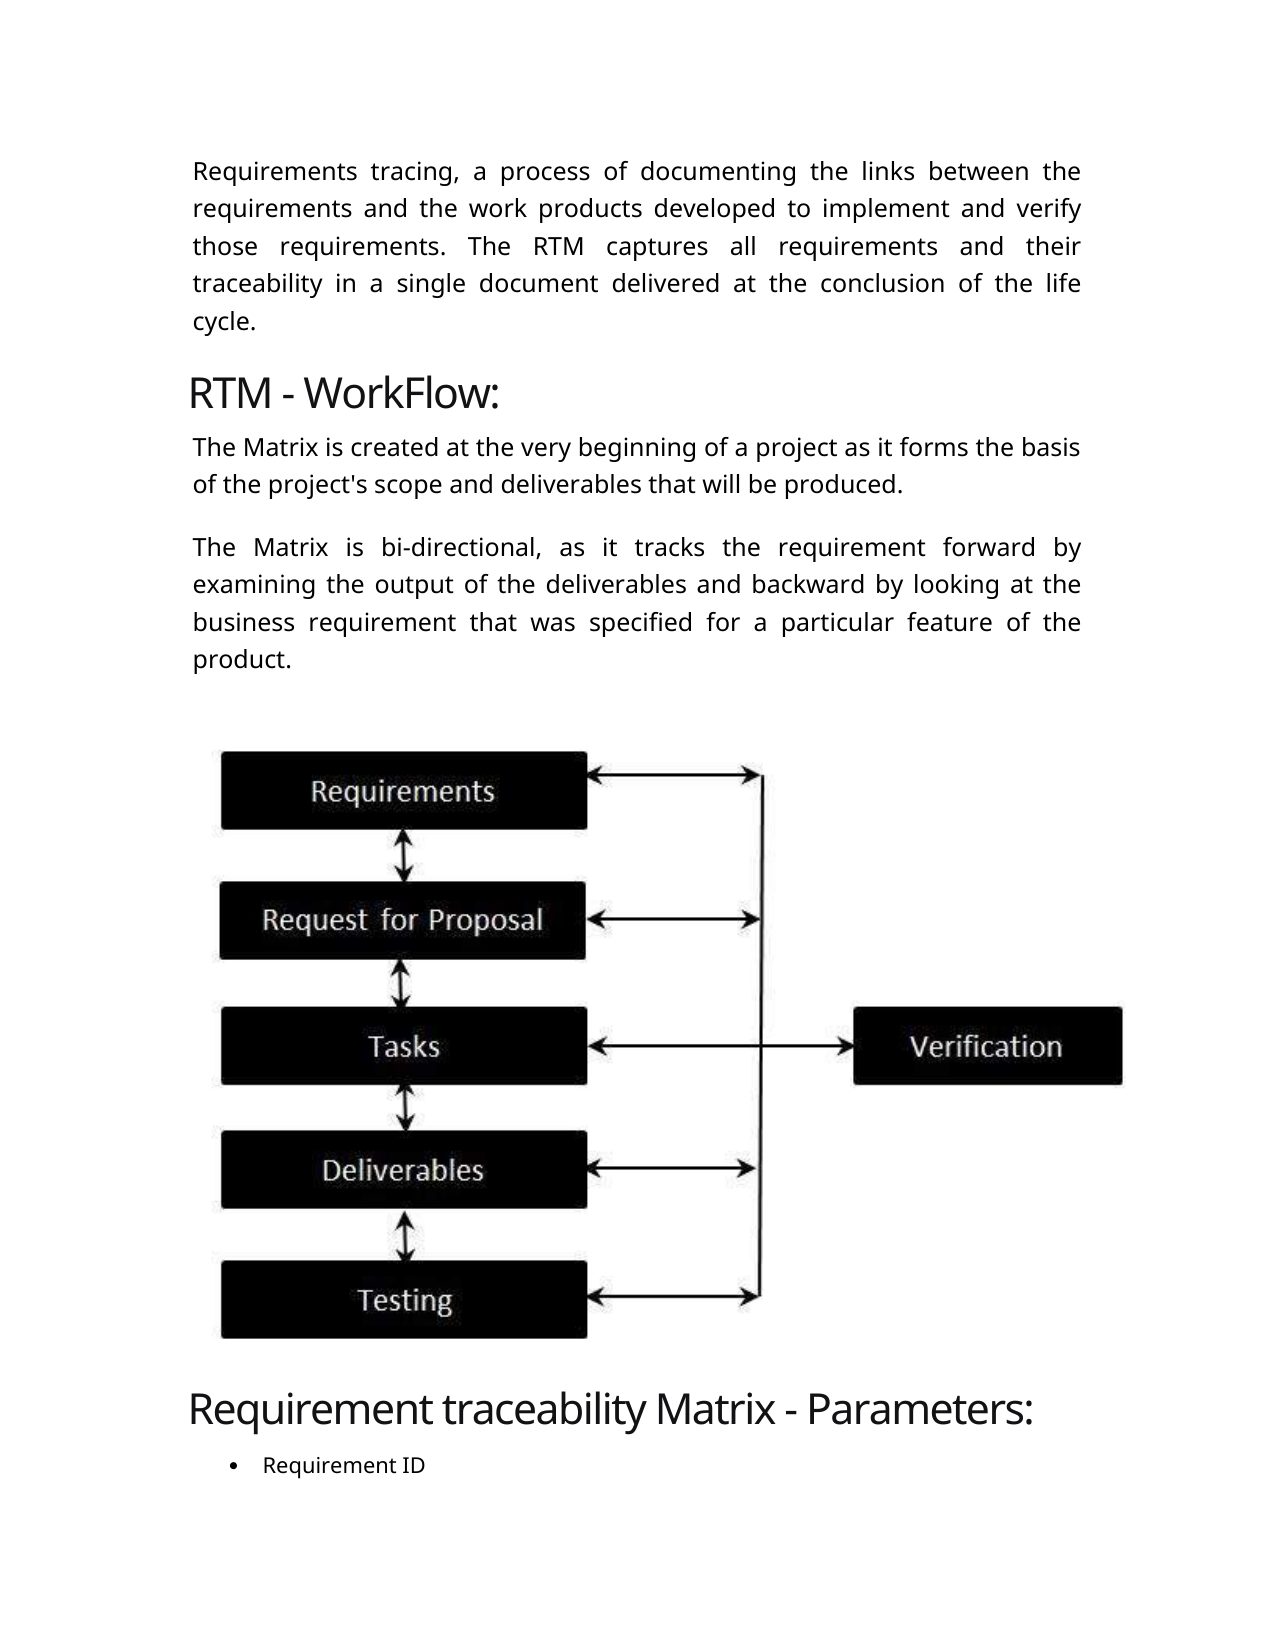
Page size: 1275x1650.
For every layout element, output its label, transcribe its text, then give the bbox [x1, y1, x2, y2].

text The Matrix is created at the very beginning of a project as it forms the basis of the project's scope and deliverables that will be produced. [192, 426, 1082, 501]
picture [187, 700, 1139, 1375]
list Requirement ID [230, 1442, 1082, 1480]
text Requirements tracing, a process of documenting the links between the requirements and the work products developed to implement and verify those requirements. The RTM captures all requirements and their traceability in a single document delivered at the conclusion of the life cycle. [192, 150, 1082, 337]
text The Matrix is bi-directional, as it tracks the requirement forward by examining the output of the deliverables and backward by looking at the business requirement that was specified for a particular feature of the product. [192, 526, 1082, 676]
text Requirement traceability Matrix - Parameters: [187, 1379, 1082, 1437]
text RTM - WorkFlow: [187, 362, 1082, 421]
